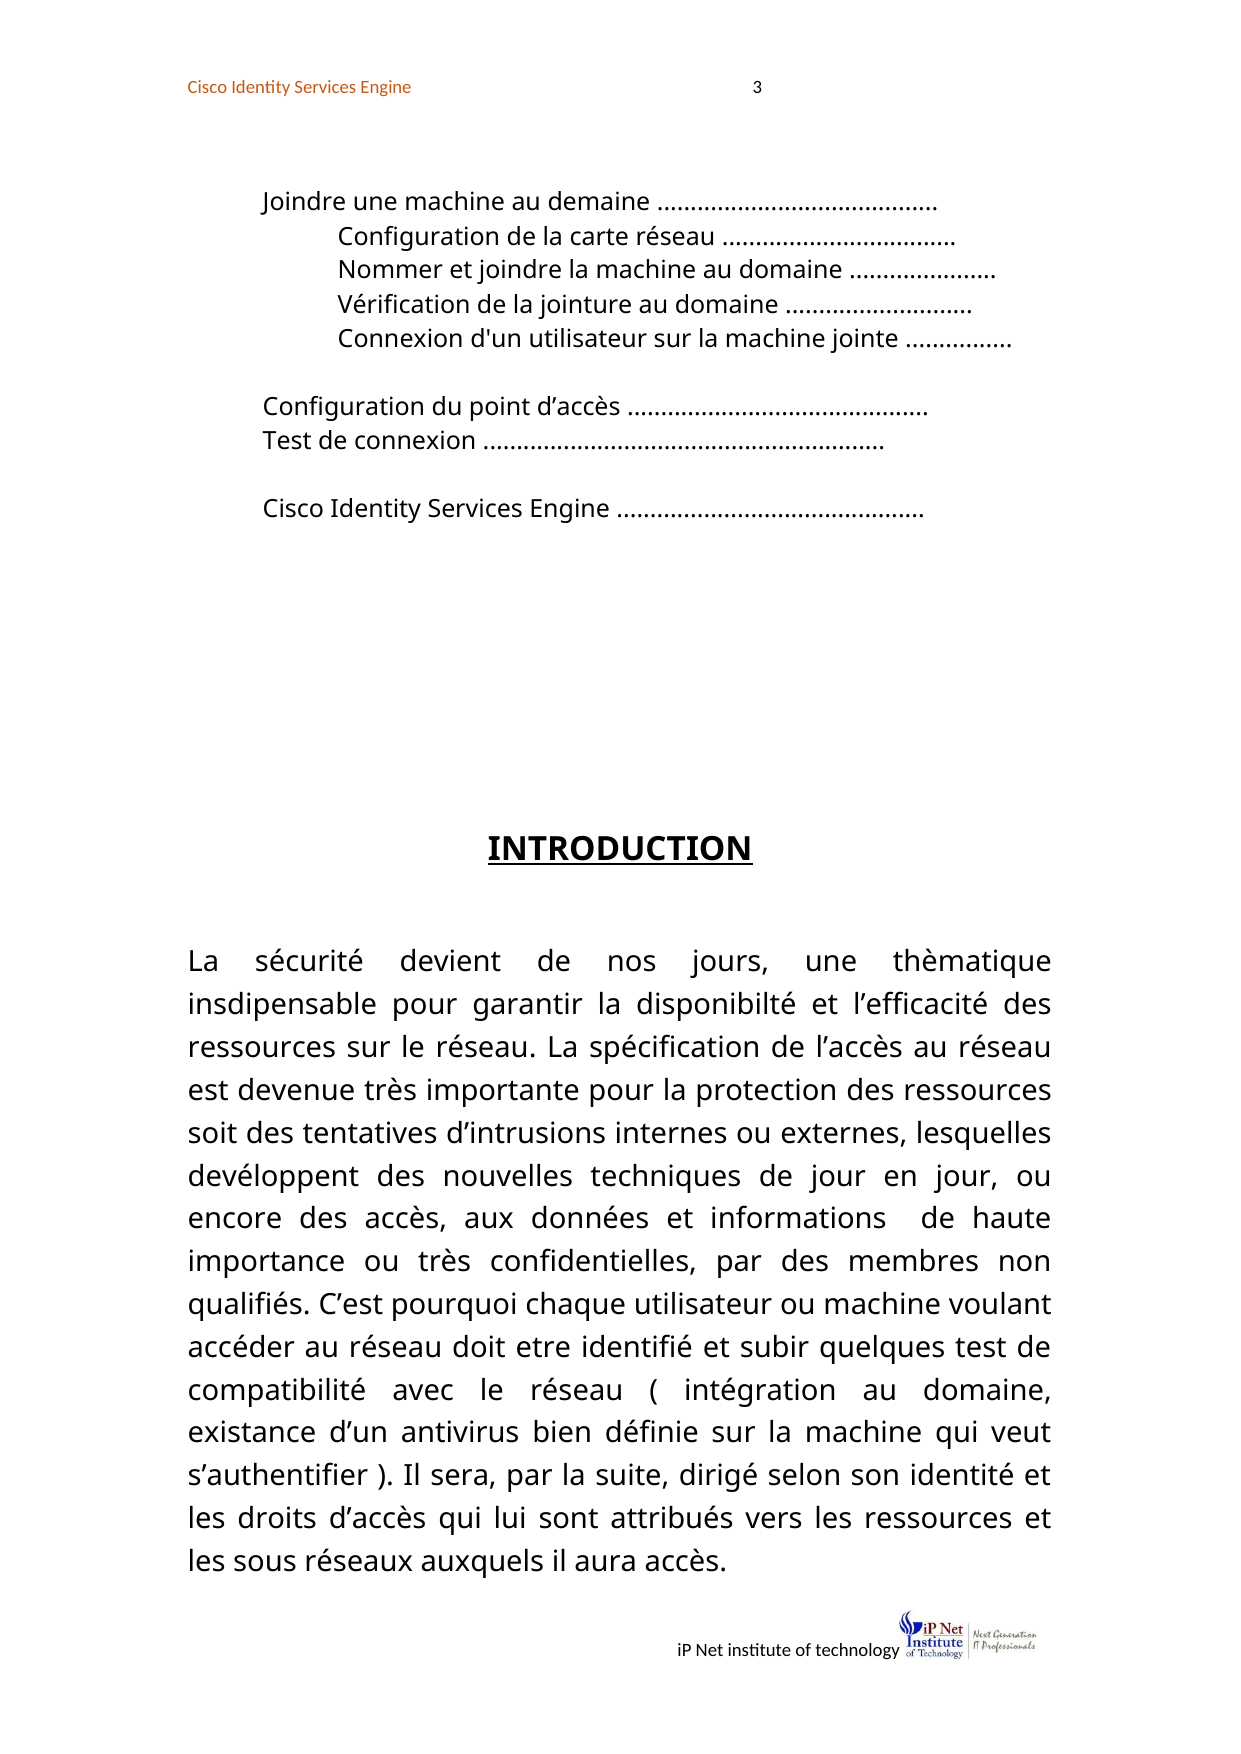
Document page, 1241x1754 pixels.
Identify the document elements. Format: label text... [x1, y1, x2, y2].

text La sécurité devient de nos jours, une thèmatique insdipensable pour garantir la disponibilté et l’efficacité des ressources sur le réseau. La spécification de l’accès au réseau est devenue très importante pour la protection des ressources soit des tentatives d’intrusions internes ou externes, lesquelles devéloppent des nouvelles techniques de jour en jour, ou encore des accès, aux données et informations de haute importance ou très confidentielles, par des membres non qualifiés. C’est pourquoi chaque utilisateur ou machine voulant accéder au réseau doit etre identifié et subir quelques test de compatibilité avec le réseau ( intégration au domaine, existance d’un antivirus bien définie sur la machine qui veut s’authentifier ). Il sera, par la suite, dirigé selon son identité et les droits d’accès qui lui sont attribués vers les ressources et les sous réseaux auxquels il aura accès. [187, 941, 1053, 1580]
picture [898, 1609, 1037, 1660]
